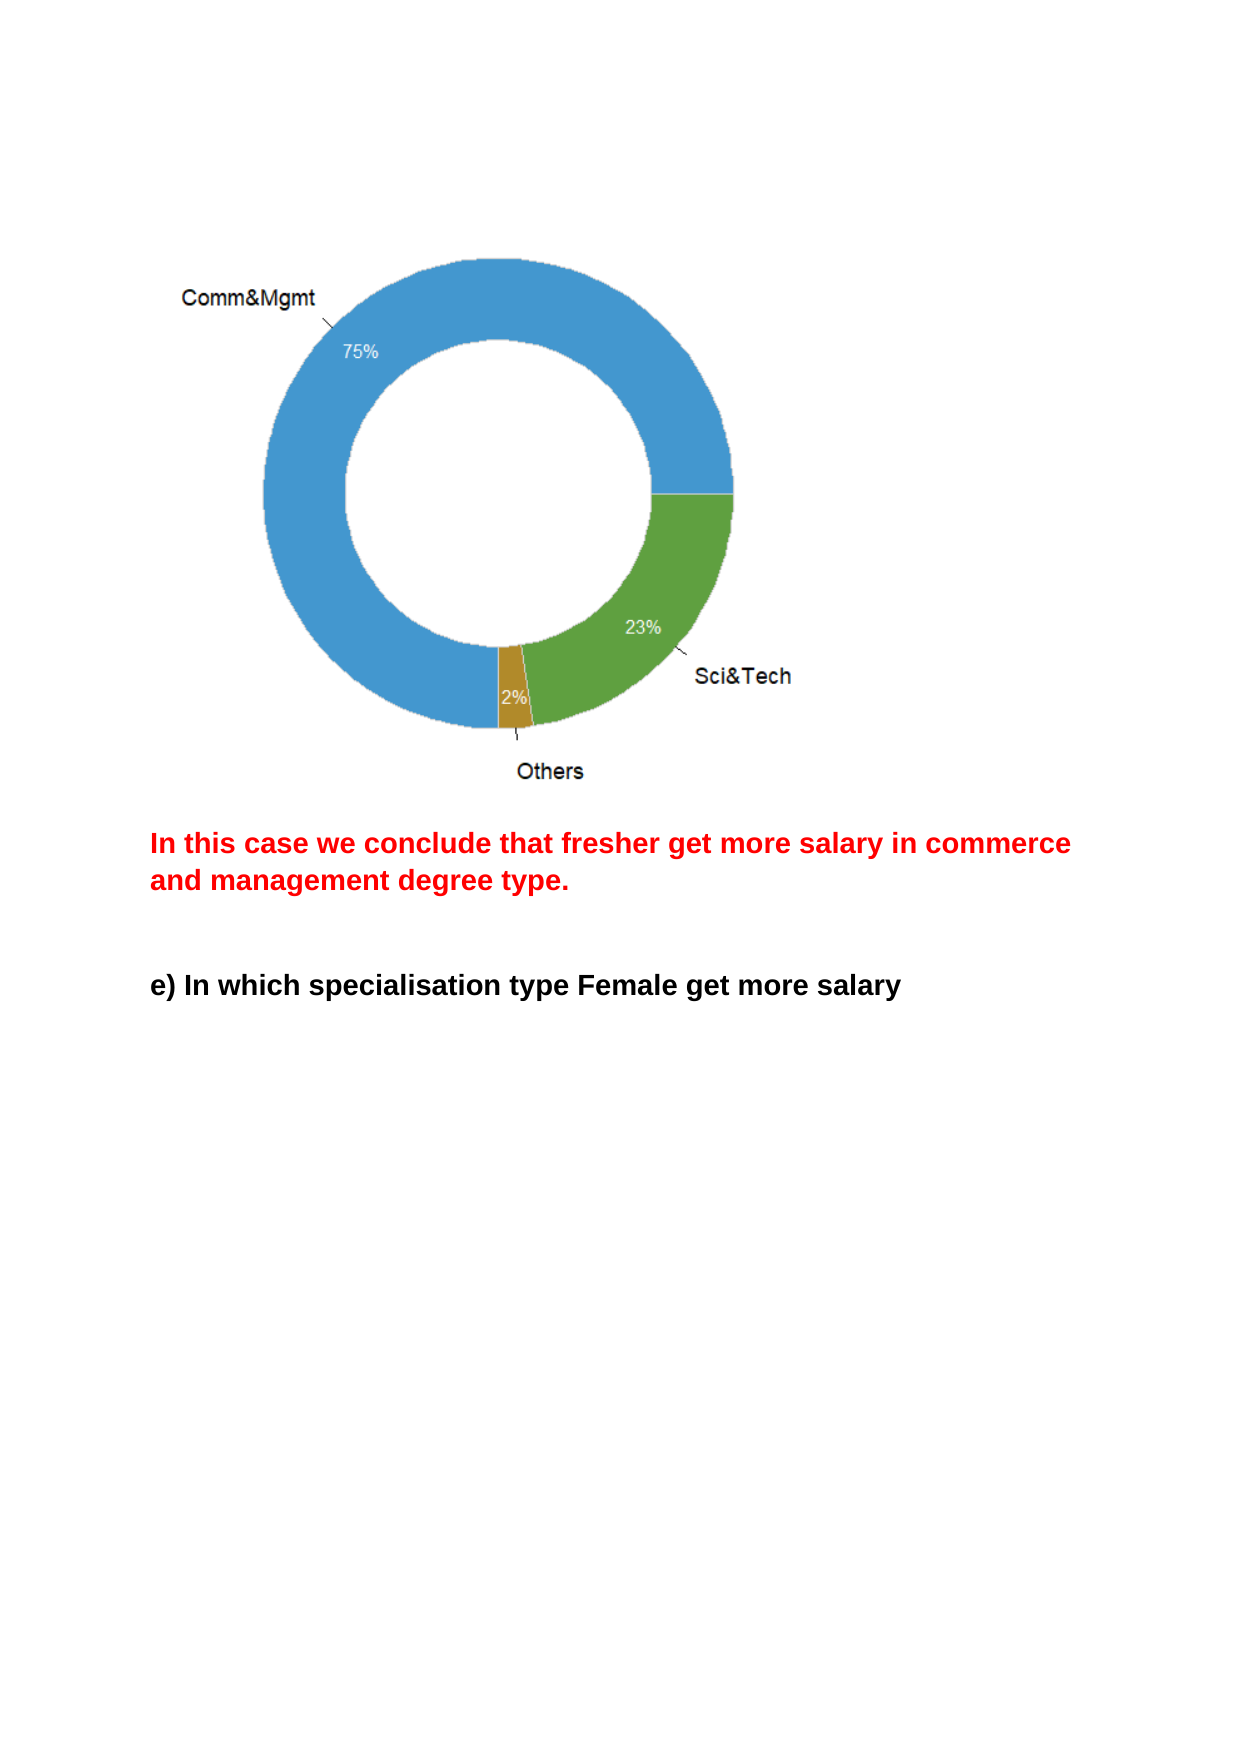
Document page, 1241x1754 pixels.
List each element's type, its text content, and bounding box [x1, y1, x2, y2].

text In this case we conclude that fresher get more salary in commerce and management degree type. [150, 826, 1090, 896]
text e) In which specialisation type Female get more salary [150, 968, 1090, 1002]
picture [150, 150, 847, 808]
